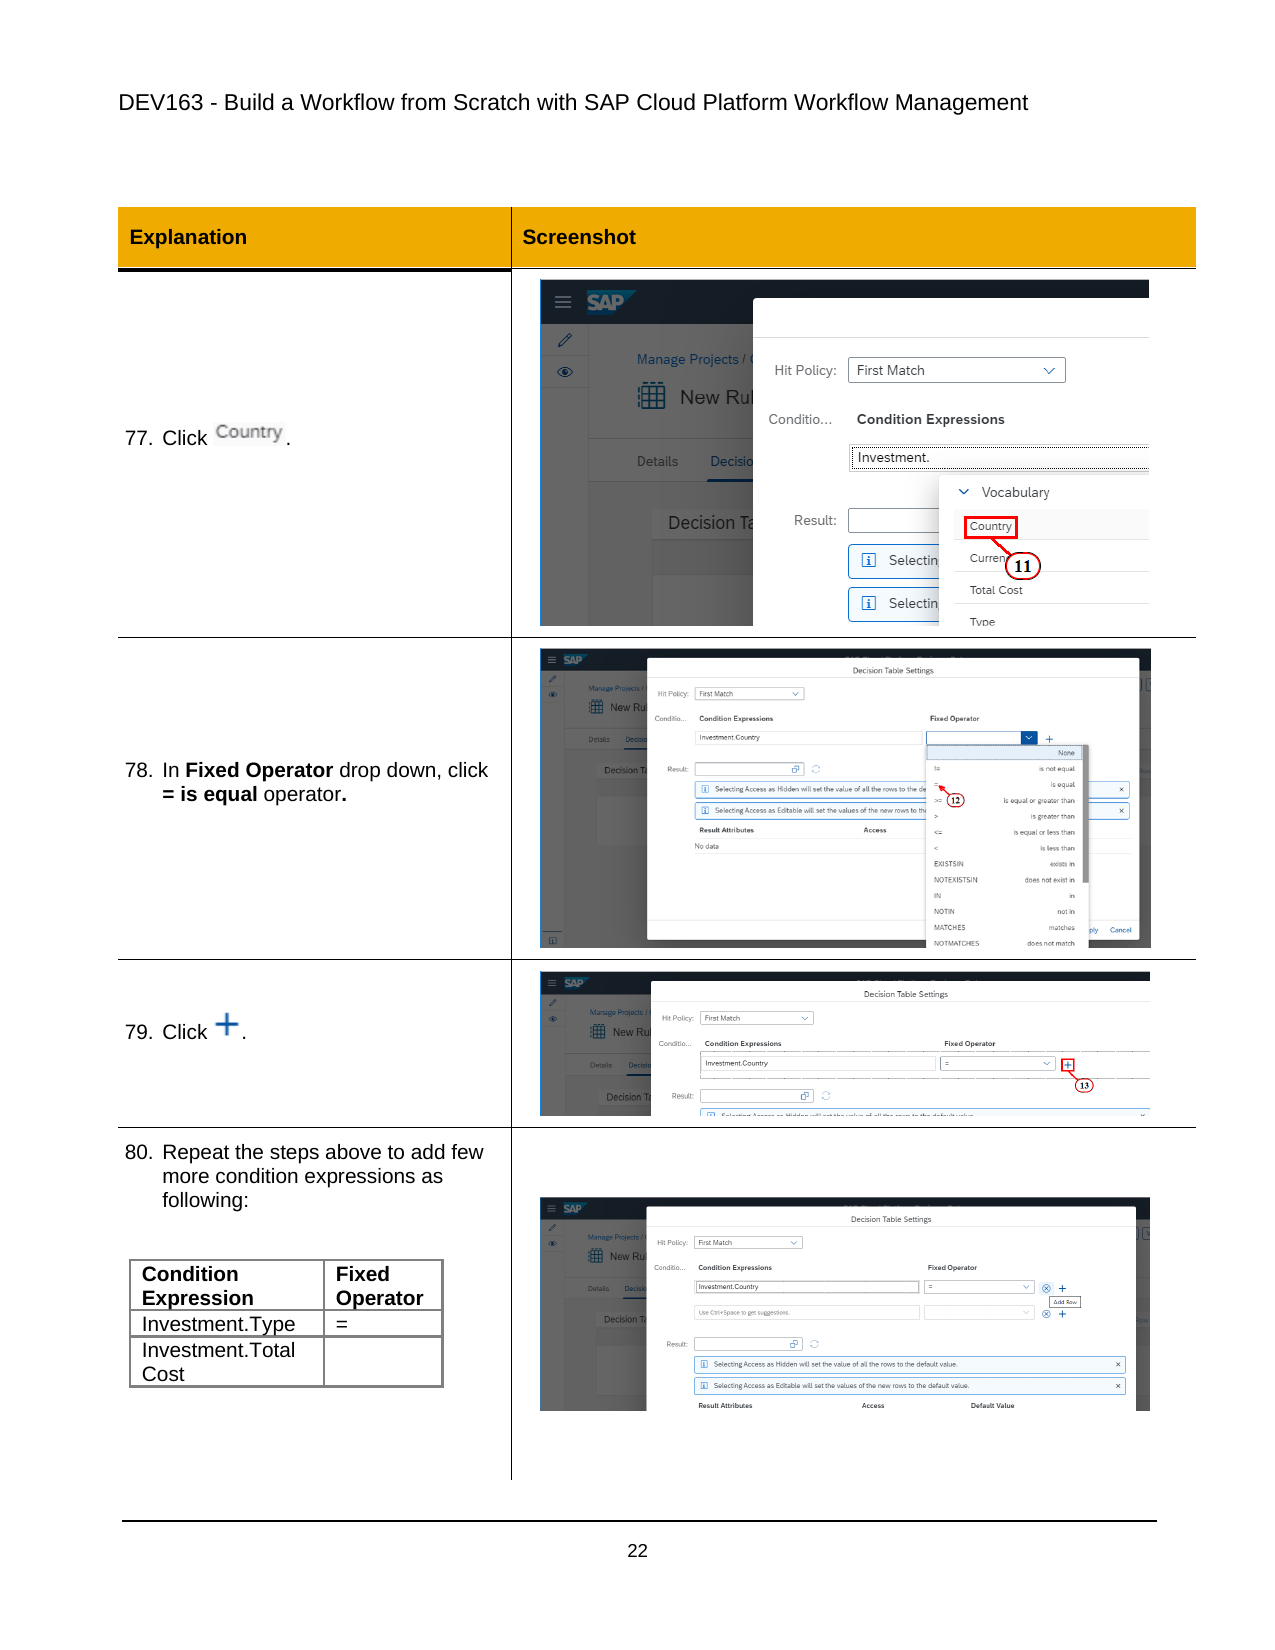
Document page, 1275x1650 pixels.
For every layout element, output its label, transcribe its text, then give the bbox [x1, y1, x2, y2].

table_header Screenshot [512, 207, 1196, 267]
table_cell [512, 960, 1196, 1127]
table_cell Click . [118, 960, 511, 1127]
table_cell [512, 269, 1196, 637]
table_header Explanation [118, 207, 511, 267]
picture [540, 1197, 1150, 1411]
picture [540, 648, 1151, 948]
table_cell Repeat the steps above to add few more condition expressions as following: [118, 1128, 511, 1479]
table_cell In Fixed Operator drop down, click = is equal operator. [118, 638, 511, 959]
table_cell [512, 638, 1196, 959]
picture [540, 279, 1149, 626]
table_cell Click . [118, 272, 511, 637]
table_cell [512, 1128, 1196, 1479]
picture [213, 1010, 242, 1039]
picture [540, 971, 1150, 1116]
picture [213, 422, 286, 446]
